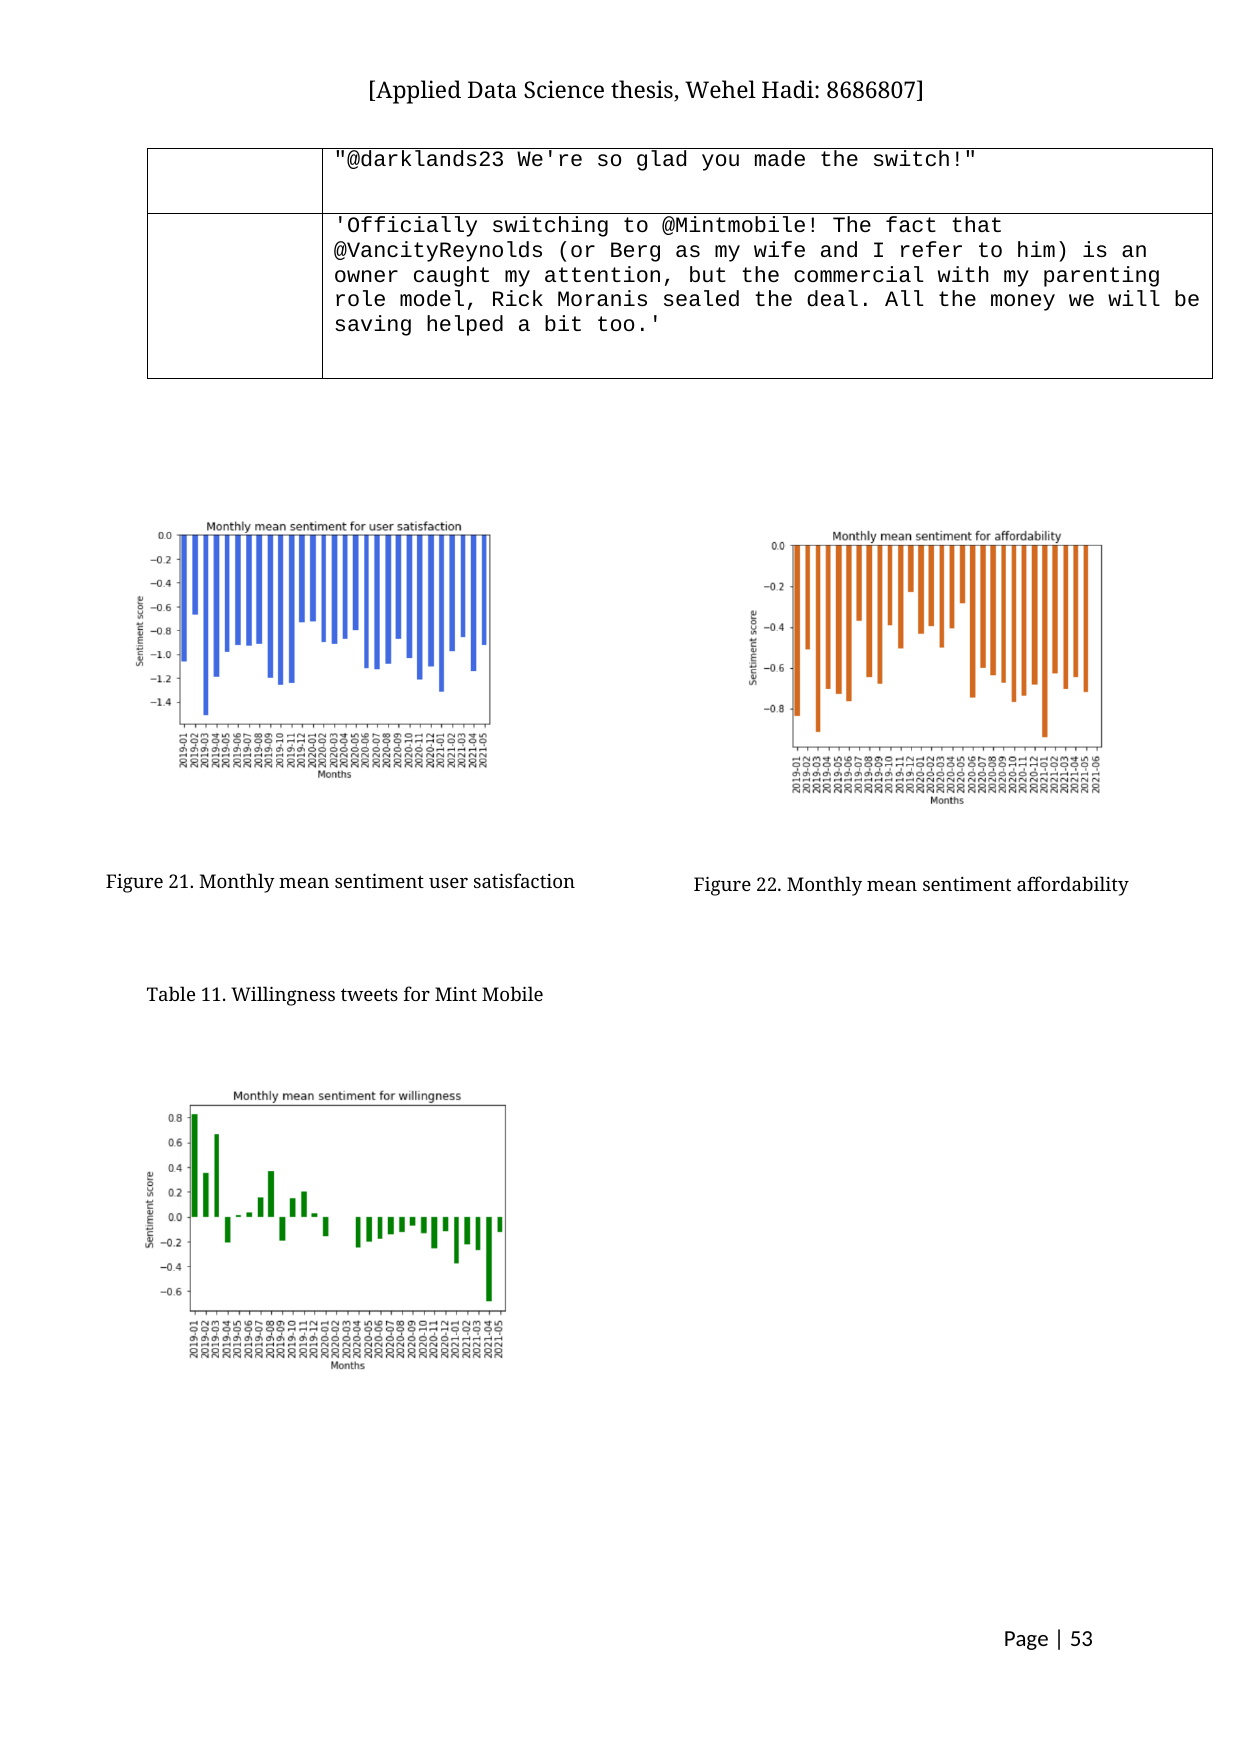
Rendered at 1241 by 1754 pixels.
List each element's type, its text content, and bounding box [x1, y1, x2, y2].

table_cell 'Officially switching to @Mintmobile! The fact that @VancityReynolds (or Berg as my wife and I refer to him) is an owner caught my attention, but the commercial with my parenting role model, Rick Moranis sealed the deal. All the money we will be saving helped a bit too.' [323, 214, 1212, 378]
table_cell "@darklands23 We're so glad you made the switch!" [323, 149, 1212, 213]
picture [117, 1081, 544, 1373]
picture [80, 509, 513, 782]
picture [713, 520, 1140, 810]
table_cell [148, 214, 322, 378]
table_cell [148, 149, 322, 213]
